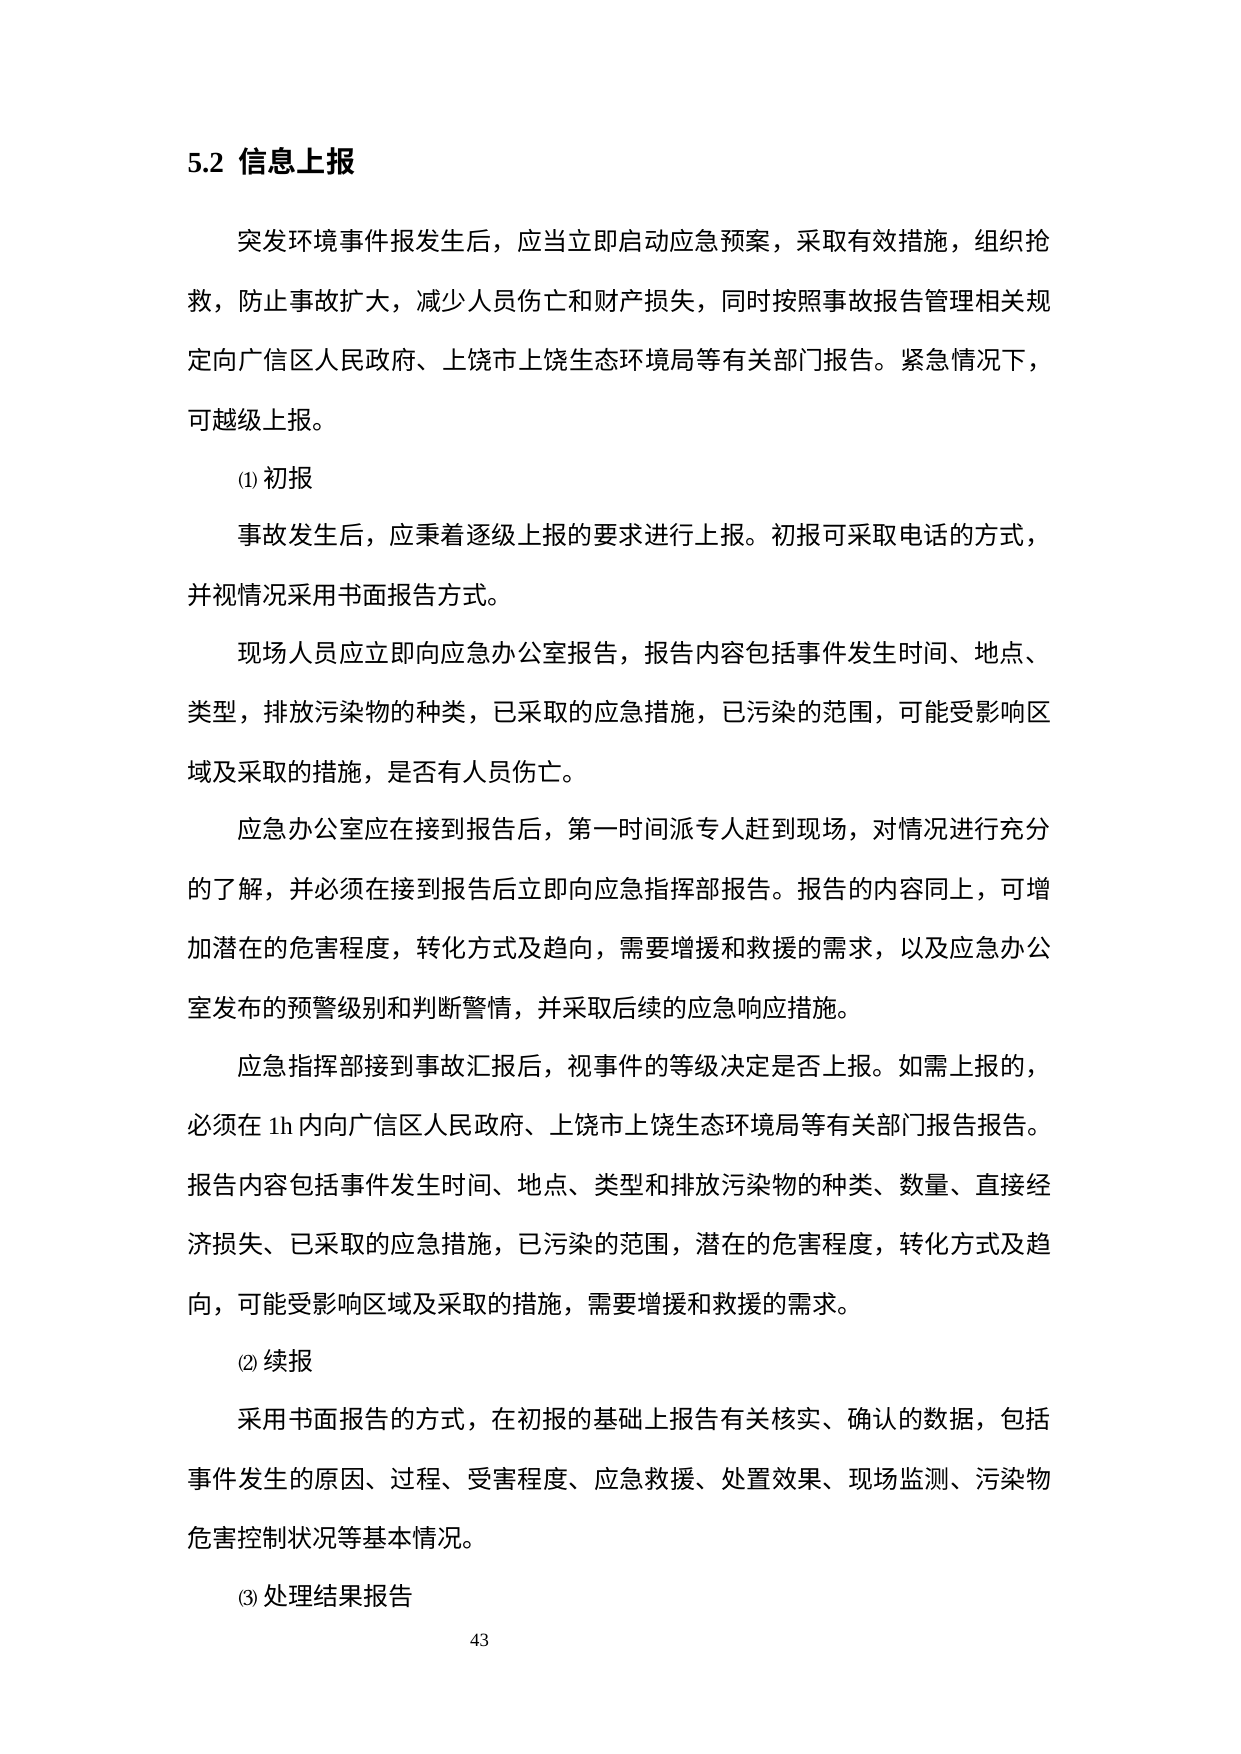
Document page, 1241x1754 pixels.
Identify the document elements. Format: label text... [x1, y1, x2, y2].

text 现场人员应立即向应急办公室报告，报告内容包括事件发生时间、地点、类型，排放污染物的种类，已采取的应急措施，已污染的范围，可能受影响区域及采取的措施，是否有人员伤亡。 [187, 631, 1053, 790]
text 应急办公室应在接到报告后，第一时间派专人赶到现场，对情况进行充分的了解，并必须在接到报告后立即向应急指挥部报告。报告的内容同上，可增加潜在的危害程度，转化方式及趋向，需要增援和救援的需求，以及应急办公室发布的预警级别和判断警情，并采取后续的应急响应措施。 [187, 808, 1053, 1026]
text 应急指挥部接到事故汇报后，视事件的等级决定是否上报。如需上报的，必须在1h内向广信区人民政府、上饶市上饶生态环境局等有关部门报告报告。报告内容包括事件发生时间、地点、类型和排放污染物的种类、数量、直接经济损失、已采取的应急措施，已污染的范围，潜在的危害程度，转化方式及趋向，可能受影响区域及采取的措施，需要增援和救援的需求。 [187, 1044, 1053, 1322]
text ⑶处理结果报告 [187, 1575, 1053, 1614]
text ⑵续报 [187, 1340, 1053, 1380]
subtitle 5.2 信息上报 [187, 119, 1053, 199]
text 事故发生后，应秉着逐级上报的要求进行上报。初报可采取电话的方式，并视情况采用书面报告方式。 [187, 514, 1053, 613]
text 采用书面报告的方式，在初报的基础上报告有关核实、确认的数据，包括事件发生的原因、过程、受害程度、应急救援、处置效果、现场监测、污染物危害控制状况等基本情况。 [187, 1398, 1053, 1557]
text ⑴初报 [187, 456, 1053, 496]
text 突发环境事件报发生后，应当立即启动应急预案，采取有效措施，组织抢救，防止事故扩大，减少人员伤亡和财产损失，同时按照事故报告管理相关规定向广信区人民政府、上饶市上饶生态环境局等有关部门报告。紧急情况下，可越级上报。 [187, 220, 1053, 438]
